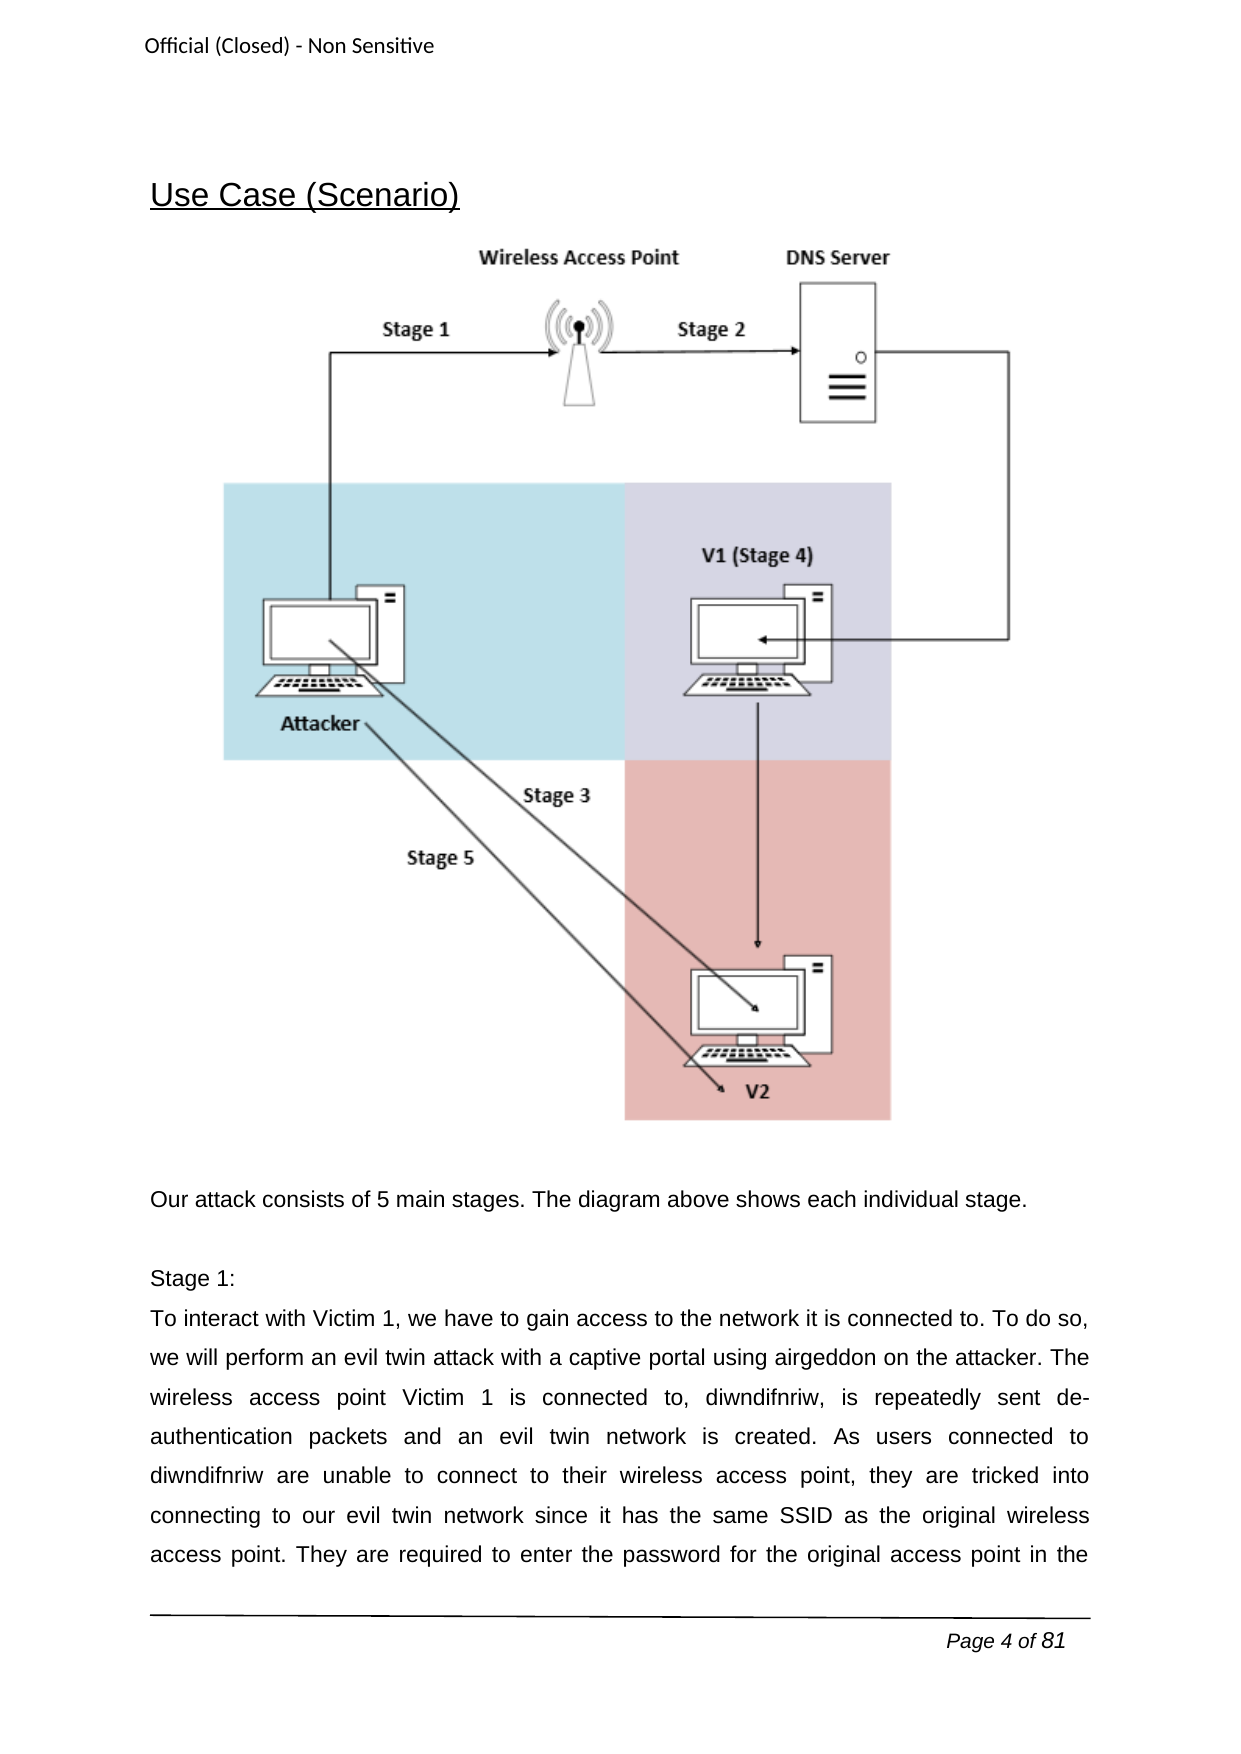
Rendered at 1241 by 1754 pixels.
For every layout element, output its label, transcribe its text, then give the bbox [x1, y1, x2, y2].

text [150, 1304, 1090, 1568]
text Our attack consists of 5 main stages. The diagram above shows each individual stage. [150, 1186, 1090, 1212]
text Stage 1: [150, 1265, 1090, 1291]
subtitle Use Case (Scenario) [150, 175, 1090, 213]
